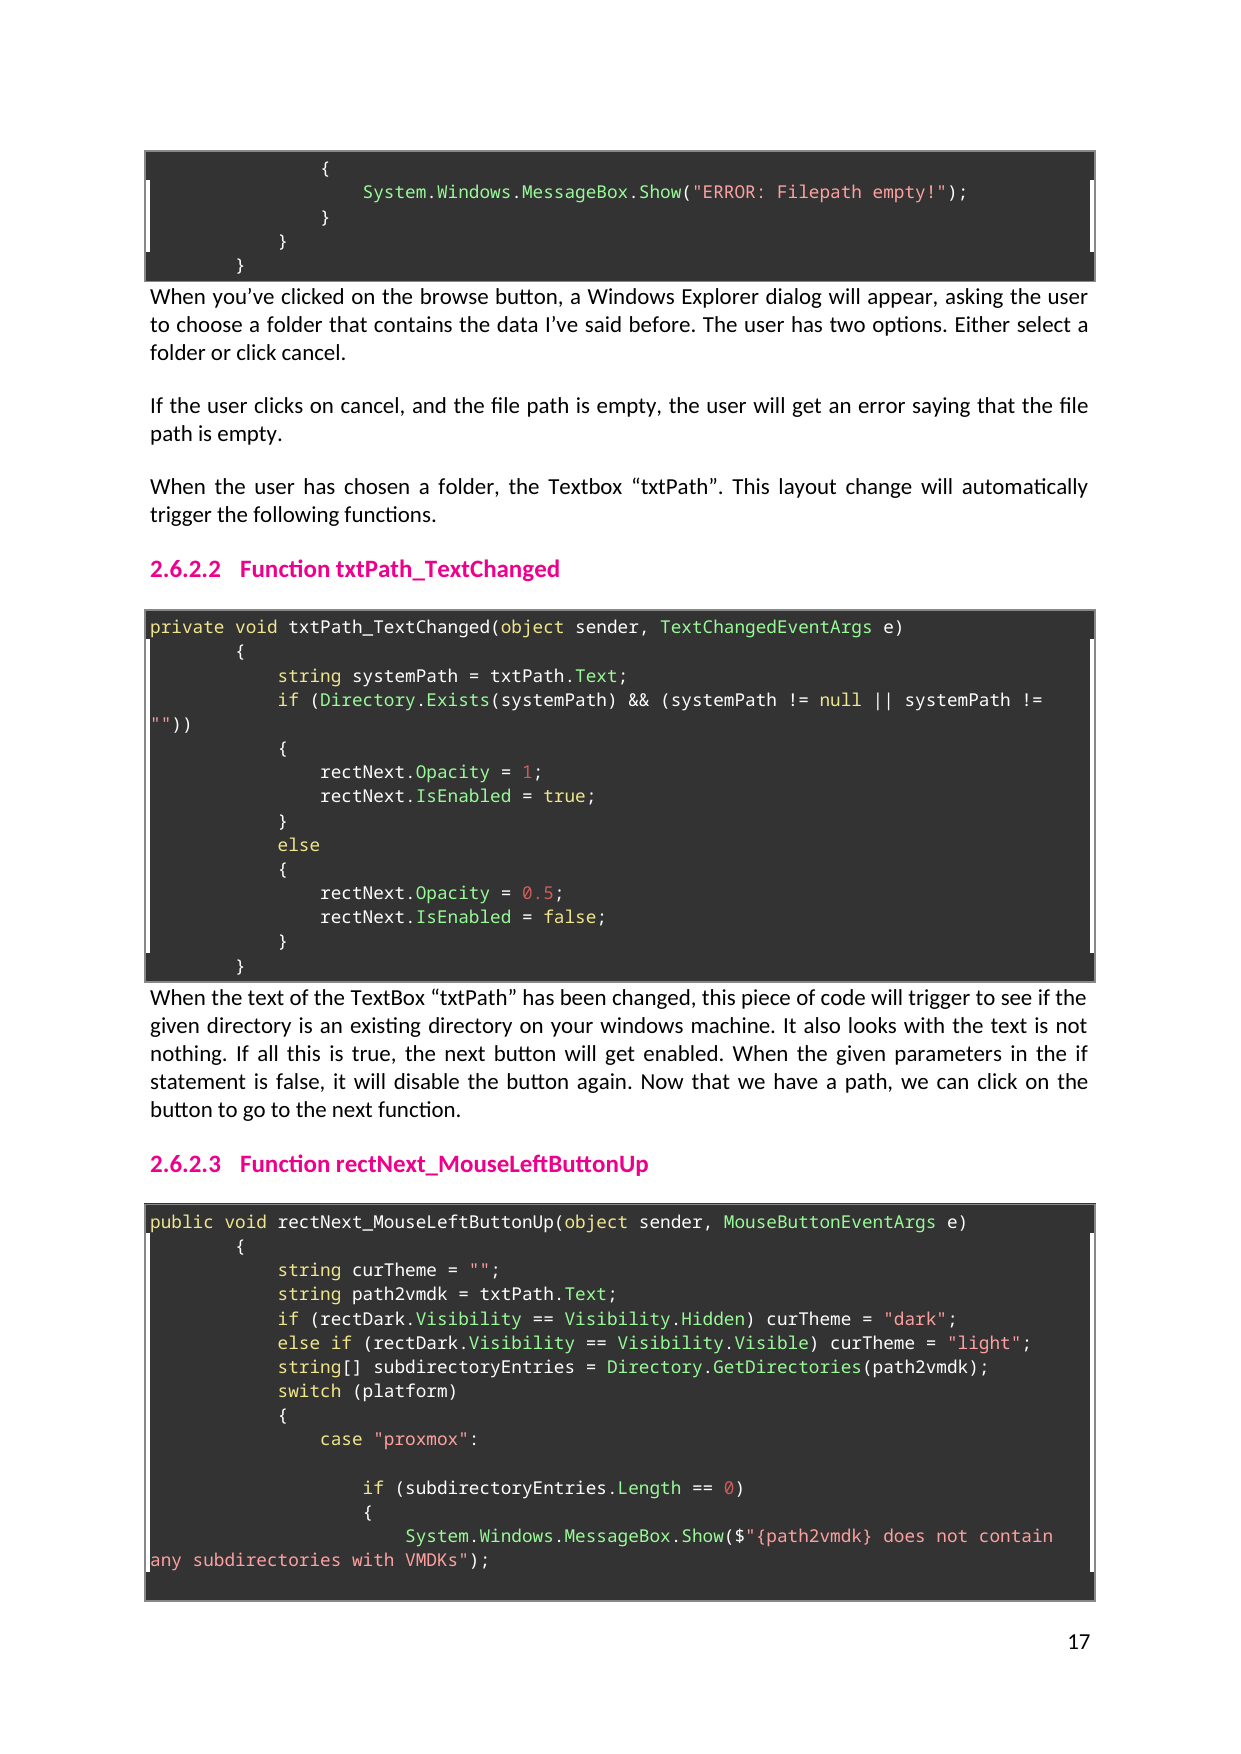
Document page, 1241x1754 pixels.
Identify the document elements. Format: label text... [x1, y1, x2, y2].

text rectNext.IsEnabled = false; [150, 905, 1090, 929]
text } [150, 808, 1090, 832]
text { [150, 736, 1090, 760]
text System.Windows.MessageBox.Show("ERROR: Filepath empty!"); [150, 180, 1090, 204]
text When the user has chosen a folder, the Textbox “txtPath”. This layout change will automatically trigger the following functions. [150, 472, 1090, 528]
text If the user clicks on cancel, and the file path is empty, the user will get an error saying that the file path is empty. [150, 391, 1090, 447]
text When you’ve clicked on the browse button, a Windows Explorer dialog will appear, asking the user to choose a folder that contains the data I’ve said before. The user has two options. Either select a folder or click cancel. [150, 282, 1090, 366]
text switch (platform) [150, 1378, 1090, 1403]
text public void rectNext_MouseLeftButtonUp(object sender, MouseButtonEventArgs e) [146, 1205, 1094, 1233]
text } [150, 228, 1090, 247]
subtitle Function rectNext_MouseLeftButtonUp [150, 1148, 1090, 1178]
text case "proxmox": [150, 1427, 1090, 1451]
text { [150, 1499, 1090, 1523]
text } [150, 204, 1090, 228]
text string[] subdirectoryEntries = Directory.GetDirectories(path2vmdk); [150, 1354, 1090, 1378]
text When the text of the TextBox “txtPath” has been changed, this piece of code will trigger to see if the given directory is an existing directory on your windows machine. It also looks with the text is not nothing. If all this is true, the next button will get enabled. When the given parameters in the if statement is false, it will disable the button again. Now that we have a path, we can click on the button to go to the next function. [150, 983, 1090, 1123]
text if (subdirectoryEntries.Length == 0) [150, 1475, 1090, 1499]
text else if (rectDark.Visibility == Visibility.Visible) curTheme = "light"; [150, 1330, 1090, 1354]
text } [150, 929, 1090, 947]
text { [150, 856, 1090, 881]
text if (Directory.Exists(systemPath) && (systemPath != null || systemPath != "")) [150, 687, 1090, 736]
text { [146, 152, 1094, 180]
text string curTheme = ""; [150, 1258, 1090, 1282]
text { [150, 1403, 1090, 1427]
text rectNext.IsEnabled = true; [150, 784, 1090, 808]
text if (rectDark.Visibility == Visibility.Hidden) curTheme = "dark"; [150, 1306, 1090, 1330]
text { [150, 639, 1090, 663]
text rectNext.Opacity = 1; [150, 760, 1090, 784]
text } [146, 247, 1094, 281]
text } [146, 947, 1094, 981]
text private void txtPath_TextChanged(object sender, TextChangedEventArgs e) [146, 611, 1094, 639]
text rectNext.Opacity = 0.5; [150, 881, 1090, 905]
text else [150, 832, 1090, 856]
text string path2vmdk = txtPath.Text; [150, 1282, 1090, 1306]
subtitle Function txtPath_TextChanged [150, 553, 1090, 584]
text string systemPath = txtPath.Text; [150, 663, 1090, 687]
text { [150, 1233, 1090, 1258]
text System.Windows.MessageBox.Show($"{path2vmdk} does not contain any subdirectories with VMDKs"); [150, 1523, 1090, 1566]
